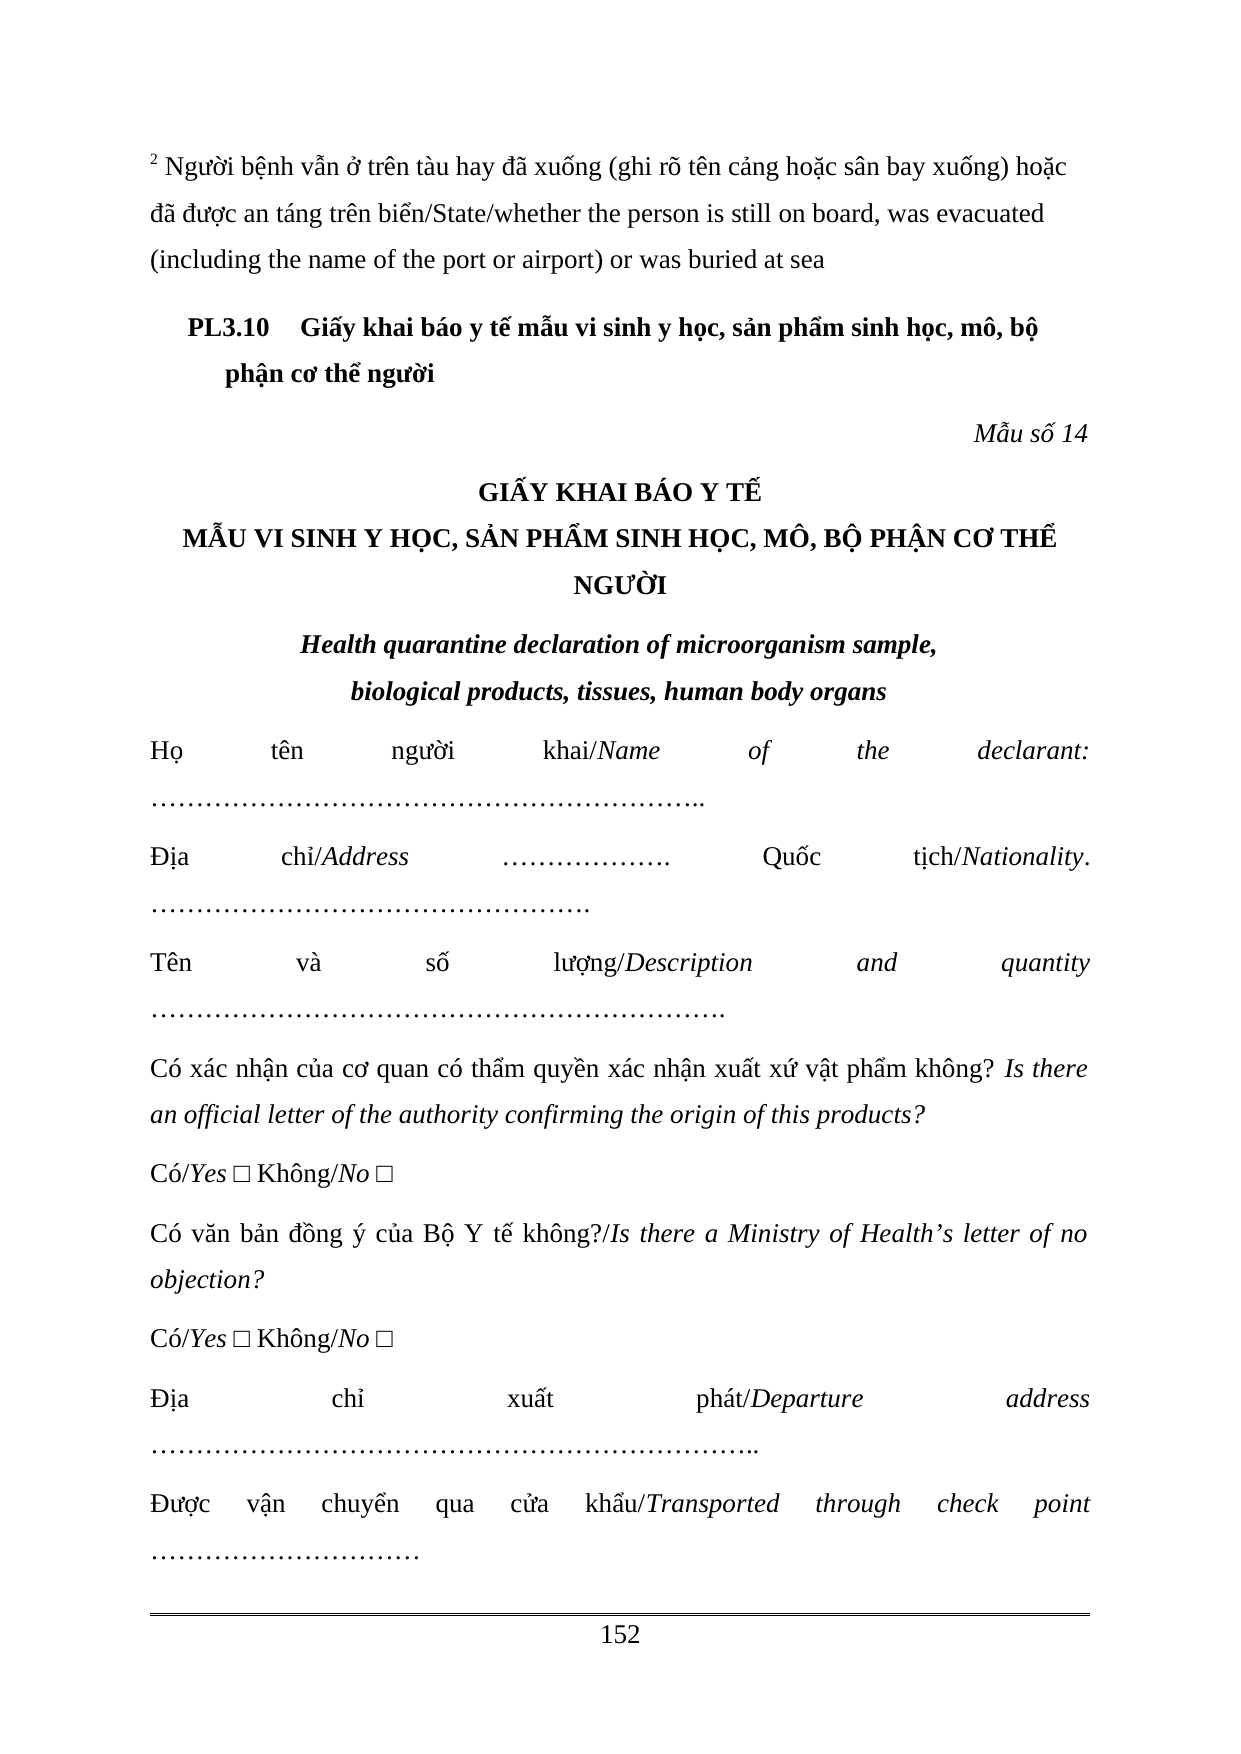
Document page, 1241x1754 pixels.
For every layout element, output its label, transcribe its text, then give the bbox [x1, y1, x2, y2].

text Health quarantine declaration of microorganism sample, biological products, tissues, human body organs [150, 628, 1090, 706]
text Họ tên người khai/Name of the declarant: …………………………………………………….. [150, 734, 1090, 812]
text Có/Yes □ Không/No □ [150, 1322, 1090, 1354]
text Mẫu số 14 [150, 417, 1090, 448]
text Tên và số lượng/Description and quantity ………………………………………………………. [150, 946, 1090, 1024]
list Giấy khai báo y tế mẫu vi sinh y học, sản phẩm sinh học, mô, bộ phận cơ thể người [187, 311, 1090, 389]
text Địa chỉ xuất phát/Departure address ………………………………………………………….. [150, 1382, 1090, 1459]
text Có văn bản đồng ý của Bộ Y tế không?/Is there a Ministry of Health’s letter of no objection? [150, 1217, 1090, 1294]
text 2 Người bệnh vẫn ở trên tàu hay đã xuống (ghi rõ tên cảng hoặc sân bay xuống) hoặc đã được an táng trên biển/State/whether the person is still on board, was evacuated (including the name of the port or airport) or was buried at sea [150, 150, 1090, 274]
text Có/Yes □ Không/No □ [150, 1157, 1090, 1189]
text GIẤY KHAI BÁO Y TẾ MẪU VI SINH Y HỌC, SẢN PHẨM SINH HỌC, MÔ, BỘ PHẬN CƠ THỂ NGƯỜI [150, 476, 1090, 600]
text Địa chỉ/Address ………………. Quốc tịch/Nationality.…………………………………………. [150, 840, 1090, 918]
text Được vận chuyển qua cửa khẩu/Transported through check point ………………………… [150, 1487, 1090, 1565]
text Có xác nhận của cơ quan có thẩm quyền xác nhận xuất xứ vật phẩm không? Is there an official letter of the authority confirming the origin of this products? [150, 1052, 1090, 1129]
